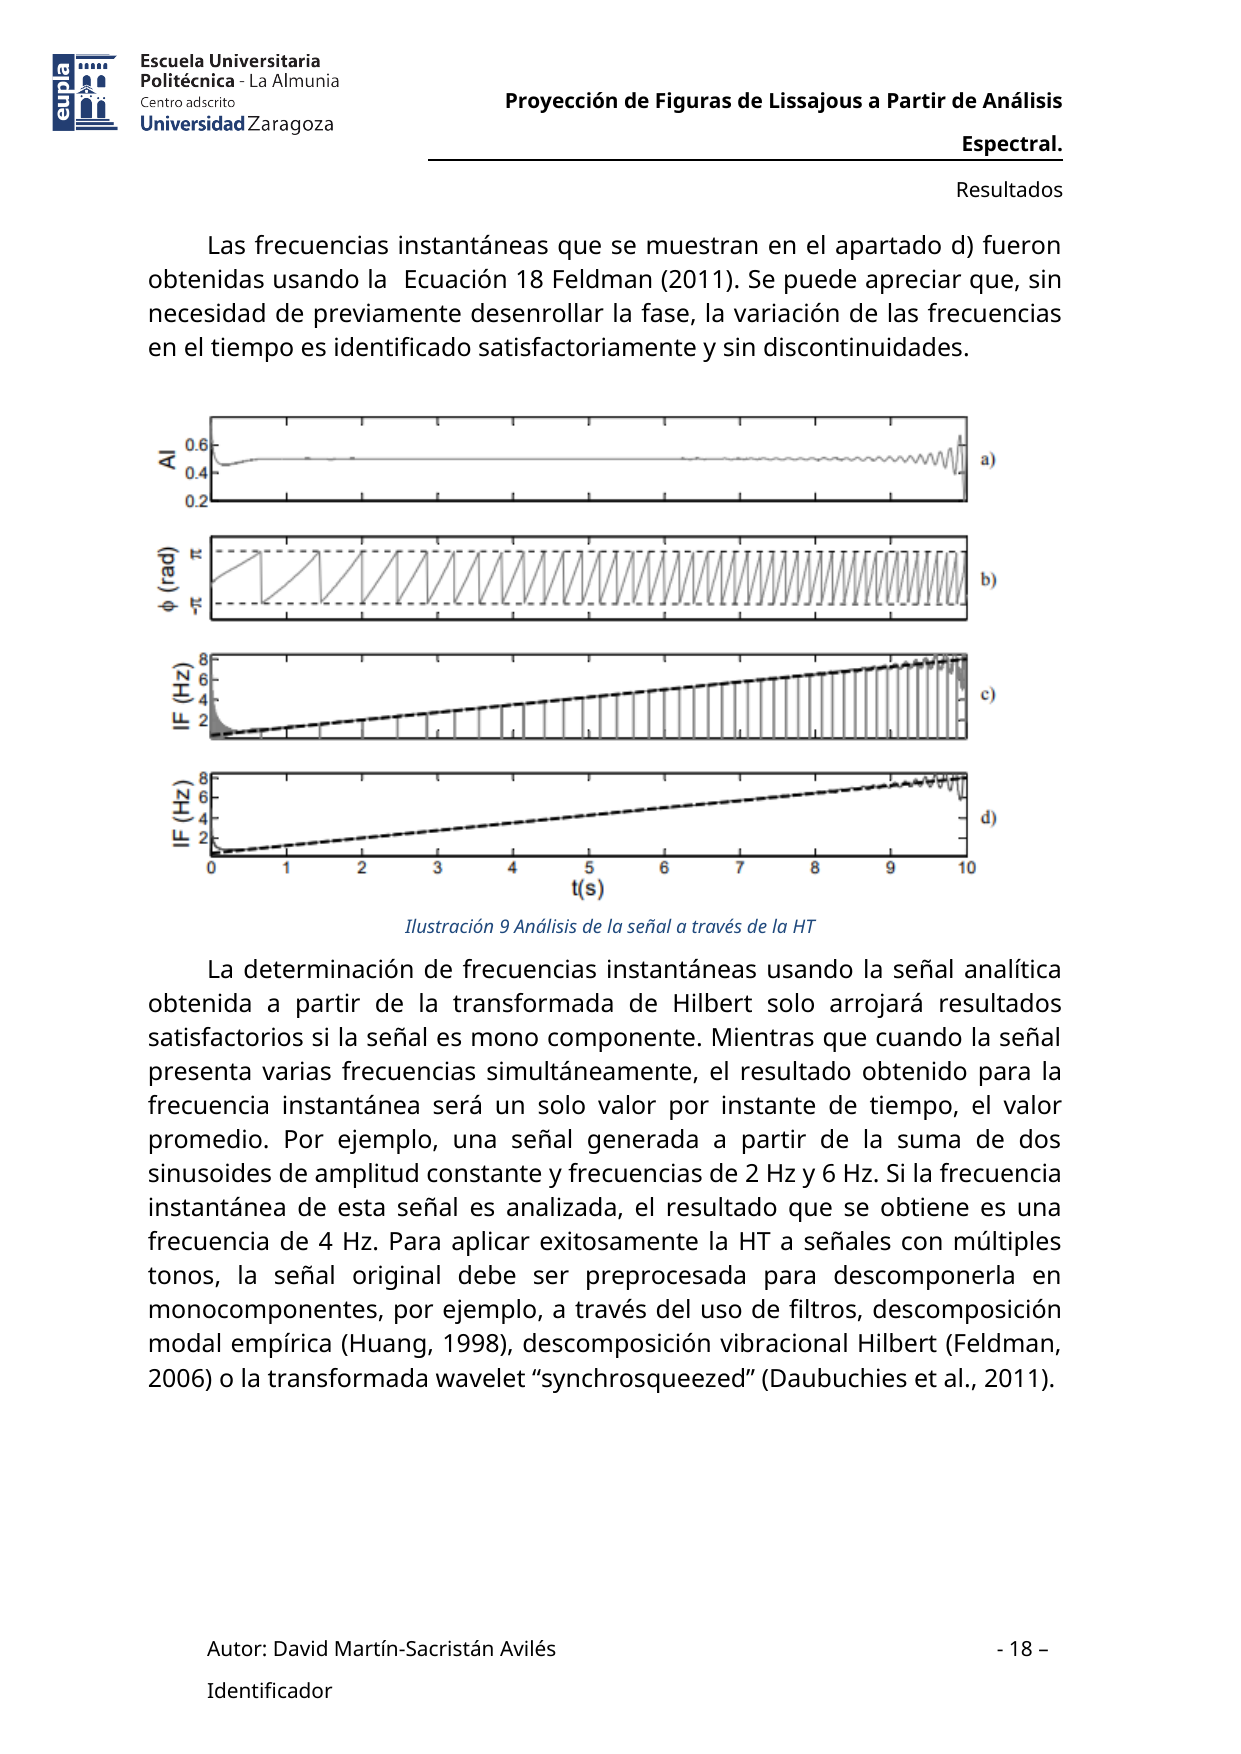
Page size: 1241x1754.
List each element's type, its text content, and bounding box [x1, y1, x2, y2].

text Las frecuencias instantáneas que se muestran en el apartado d) fueron obtenidas usando la Ecuación 18 Feldman (2011). Se puede apreciar que, sin necesidad de previamente desenrollar la fase, la variación de las frecuencias en el tiempo es identificado satisfactoriamente y sin discontinuidades. [148, 228, 1063, 364]
picture [147, 393, 1015, 905]
picture [52, 54, 340, 135]
